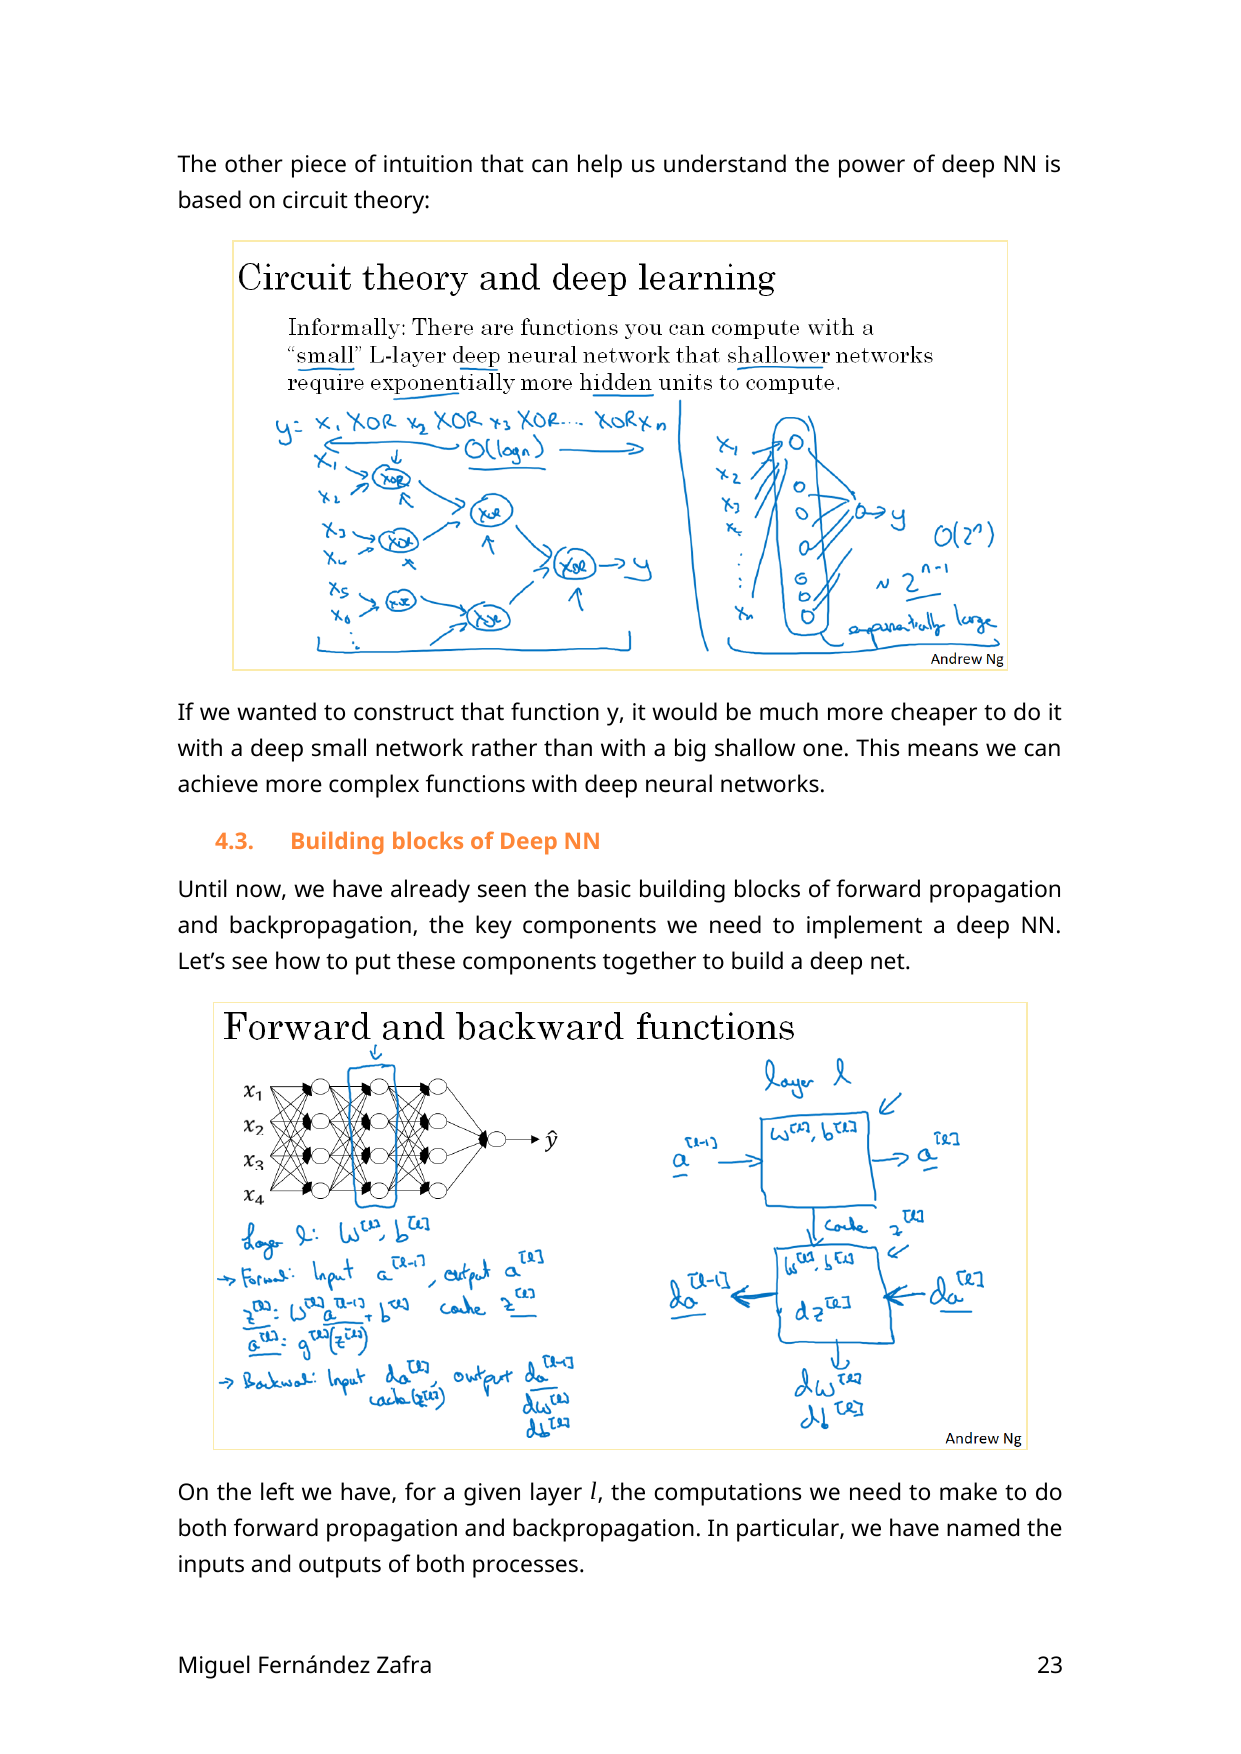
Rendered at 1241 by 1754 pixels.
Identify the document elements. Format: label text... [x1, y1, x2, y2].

text On the left we have, for a given layer , the computations we need to make to do both forward propagation and backpropagation. In particular, we have named the inputs and outputs of both processes. [177, 1476, 1063, 1579]
picture [214, 1003, 1026, 1449]
text If we wanted to construct that function y, it would be much more cheaper to do it with a deep small network rather than with a big shallow one. This means we can achieve more complex functions with deep neural networks. [177, 696, 1063, 799]
subtitle Building blocks of Deep NN [215, 825, 1063, 856]
text Until now, we have already seen the basic building blocks of forward propagation and backpropagation, the key components we need to implement a deep NN. Let’s see how to put these components together to build a deep net. [177, 873, 1063, 976]
picture [234, 242, 1007, 669]
text The other piece of intuition that can help us understand the power of deep NN is based on circuit theory: [177, 148, 1063, 215]
